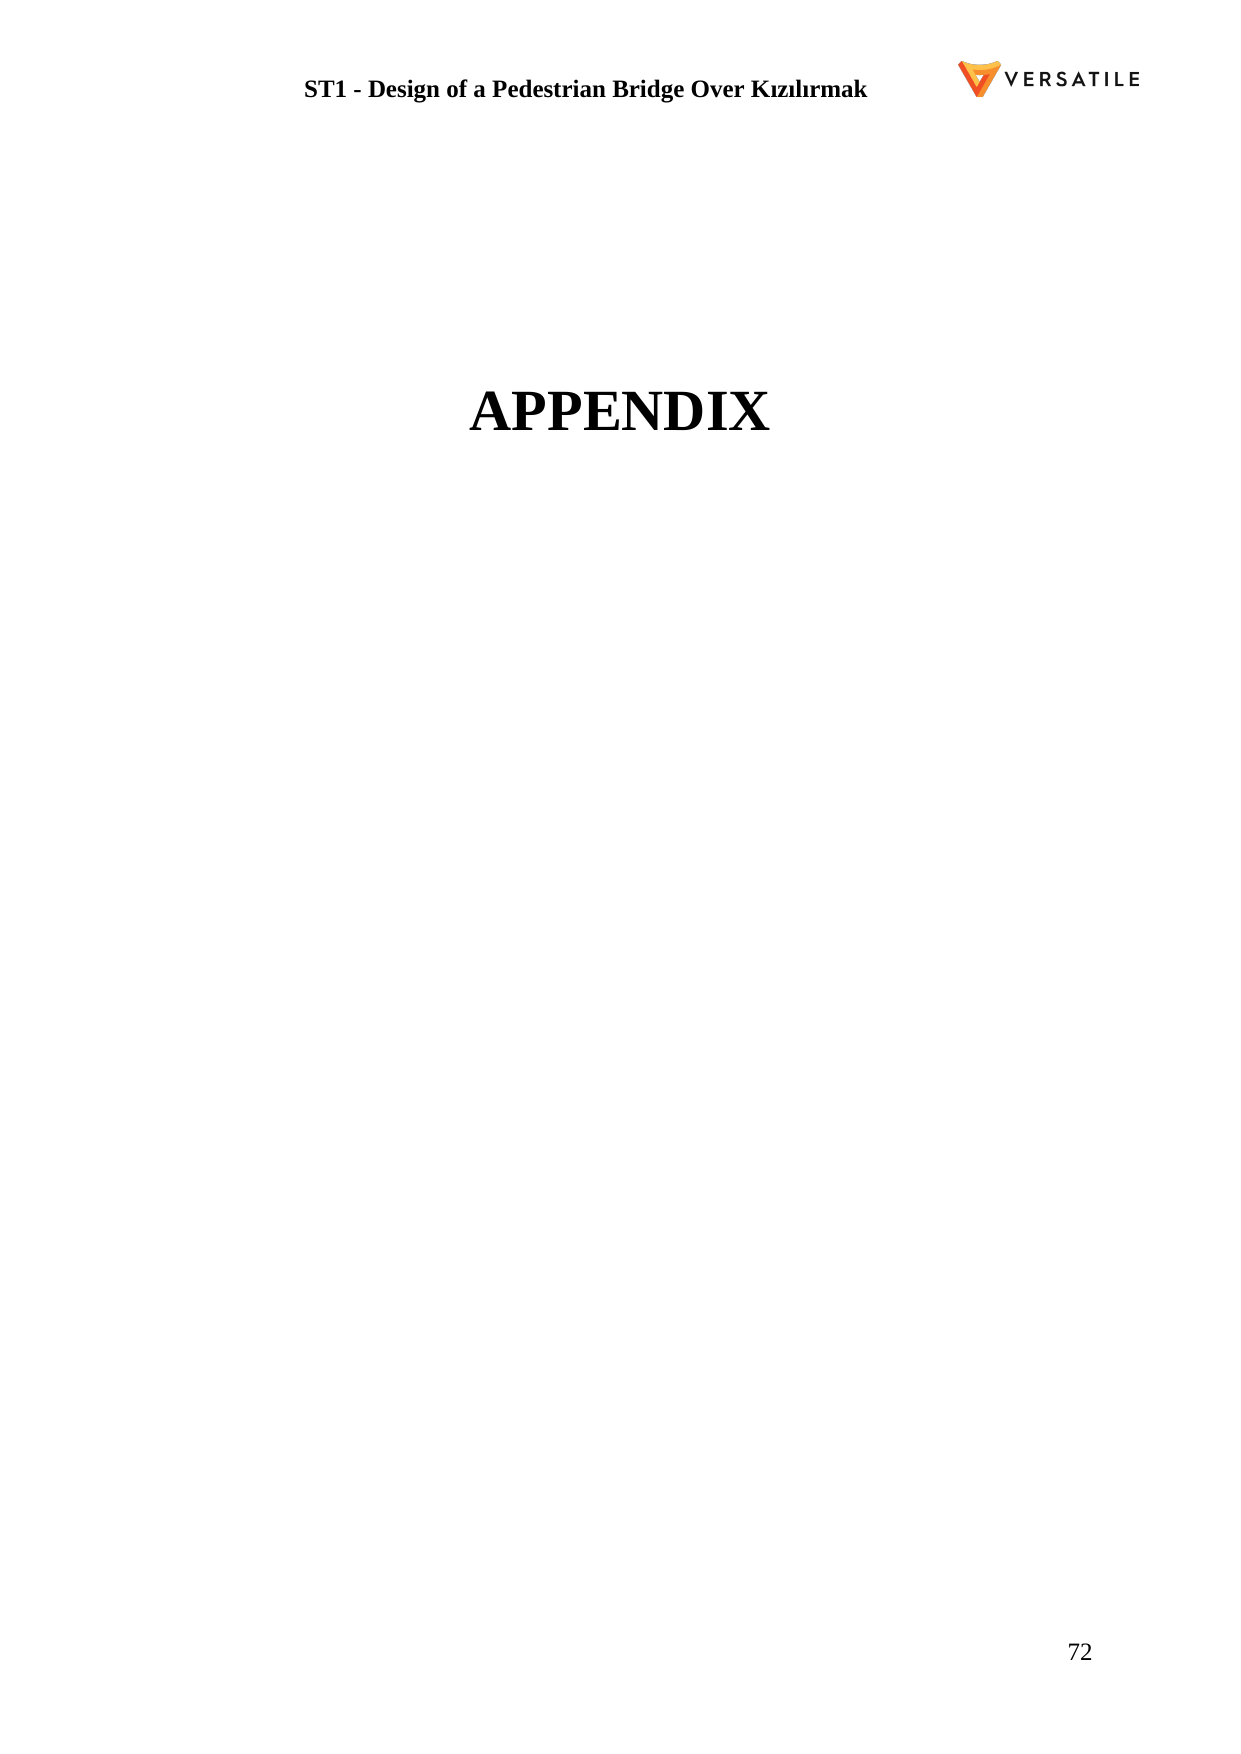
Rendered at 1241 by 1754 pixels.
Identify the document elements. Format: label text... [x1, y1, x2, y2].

text APPENDIX [148, 376, 1093, 443]
picture [927, 57, 1170, 104]
